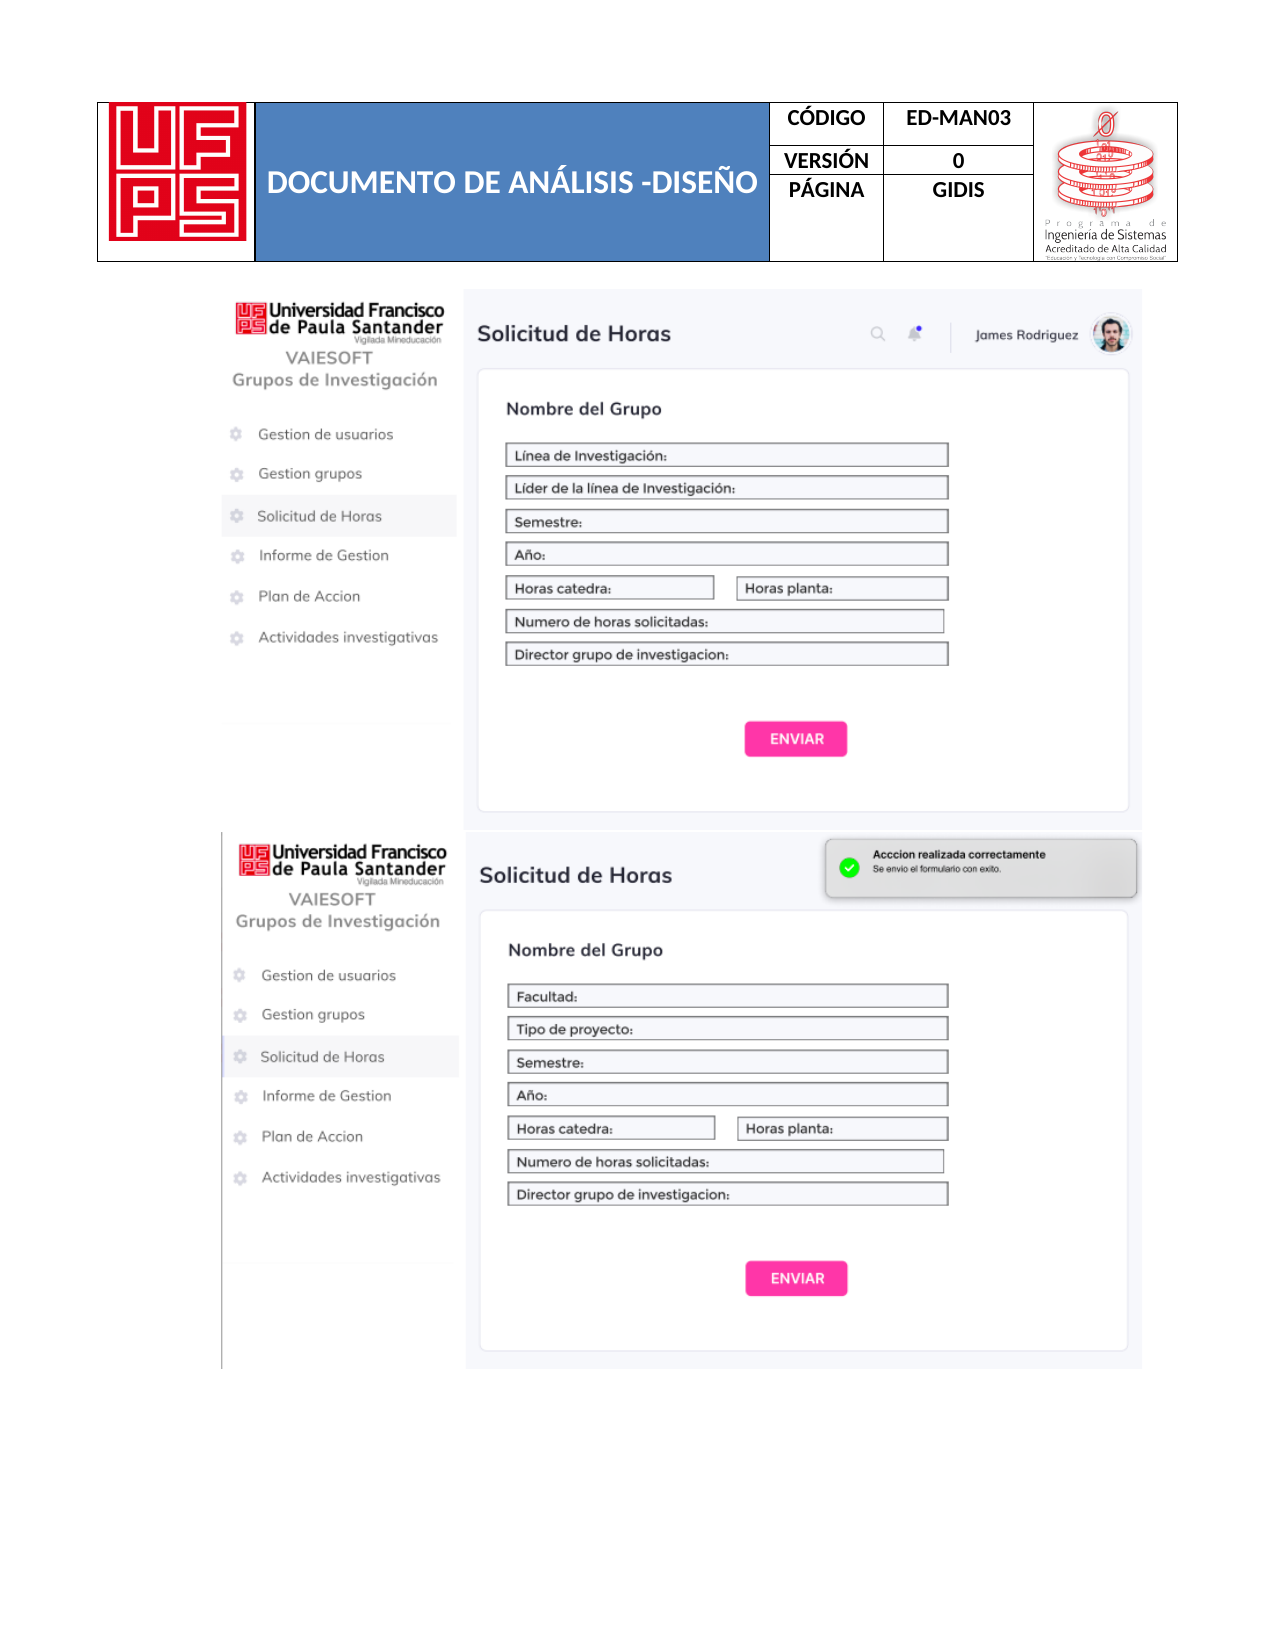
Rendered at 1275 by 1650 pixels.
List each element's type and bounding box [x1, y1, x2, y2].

picture [108, 102, 247, 241]
picture [221, 289, 1143, 830]
picture [221, 832, 1143, 1369]
picture [1045, 102, 1166, 261]
